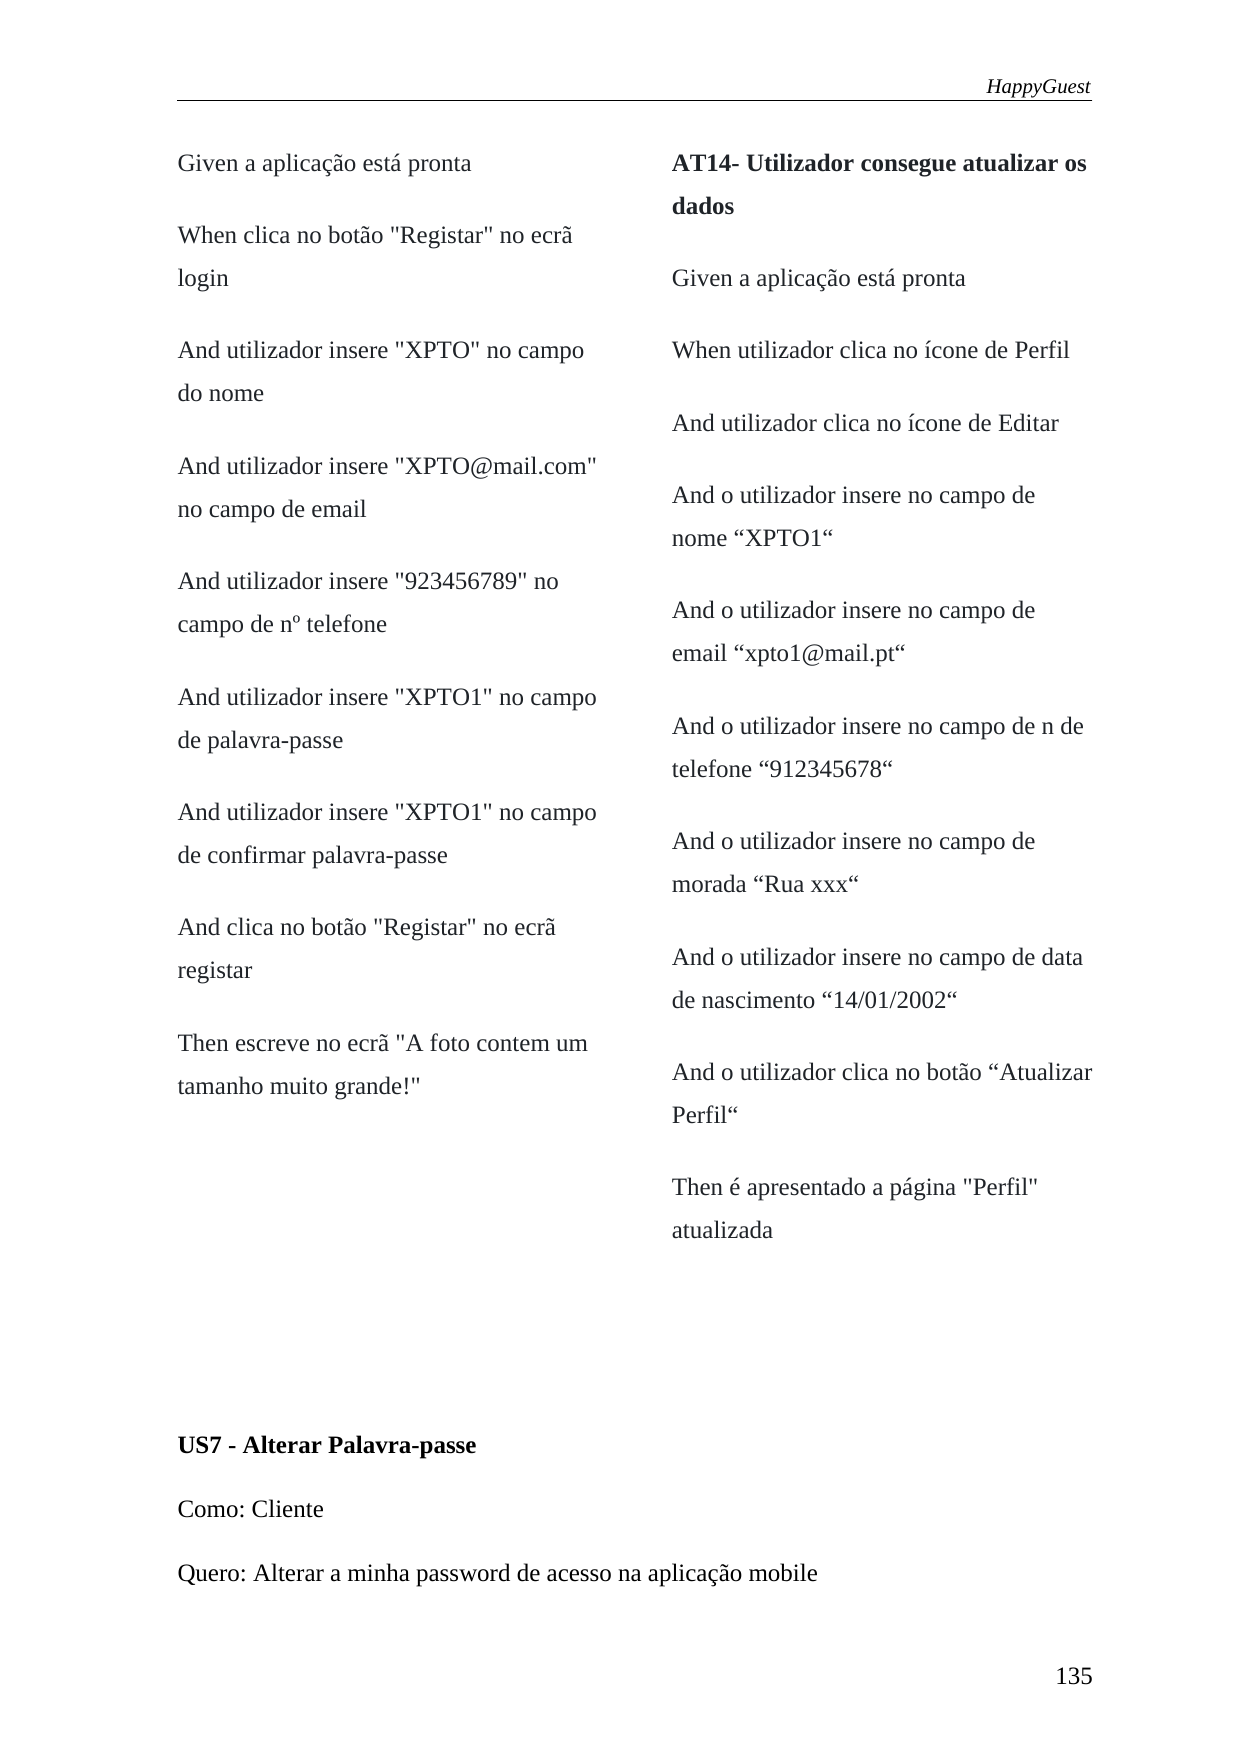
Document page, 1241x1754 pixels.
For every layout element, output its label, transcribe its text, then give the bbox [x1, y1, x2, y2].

text AT14- Utilizador consegue atualizar os dados [672, 148, 1092, 219]
text And o utilizador insere no campo de email “xpto1@mail.pt“ [672, 595, 1092, 667]
text And o utilizador insere no campo de nome “XPTO1“ [672, 480, 1092, 552]
text And utilizador insere "XPTO1" no campo de palavra-passe [177, 682, 598, 753]
text Como: Cliente [177, 1494, 1092, 1522]
text And utilizador insere "923456789" no campo de nº telefone [177, 566, 598, 638]
text And utilizador insere "XPTO" no campo do nome [177, 335, 598, 407]
text And utilizador clica no ícone de Editar [672, 408, 1092, 436]
text Then escreve no ecrã "A foto contem um tamanho muito grande!" [177, 1028, 598, 1100]
text And o utilizador insere no campo de n de telefone “912345678“ [672, 711, 1092, 783]
text When clica no botão "Registar" no ecrã login [177, 220, 598, 292]
text And clica no botão "Registar" no ecrã registar [177, 912, 598, 984]
text And utilizador insere "XPTO@mail.com" no campo de email [177, 451, 598, 523]
text US7 - Alterar Palavra-passe [177, 1430, 1092, 1458]
text And o utilizador insere no campo de morada “Rua xxx“ [672, 826, 1092, 898]
text Quero: Alterar a minha password de acesso na aplicação mobile [177, 1558, 1092, 1586]
text And o utilizador clica no botão “Atualizar Perfil“ [672, 1057, 1092, 1129]
text And utilizador insere "XPTO1" no campo de confirmar palavra-passe [177, 797, 598, 869]
text When utilizador clica no ícone de Perfil [672, 335, 1092, 364]
text Then é apresentado a página "Perfil" atualizada [672, 1172, 1092, 1244]
text And o utilizador insere no campo de data de nascimento “14/01/2002“ [672, 942, 1092, 1013]
text Given a aplicação está pronta [177, 148, 598, 176]
text Given a aplicação está pronta [672, 263, 1092, 292]
